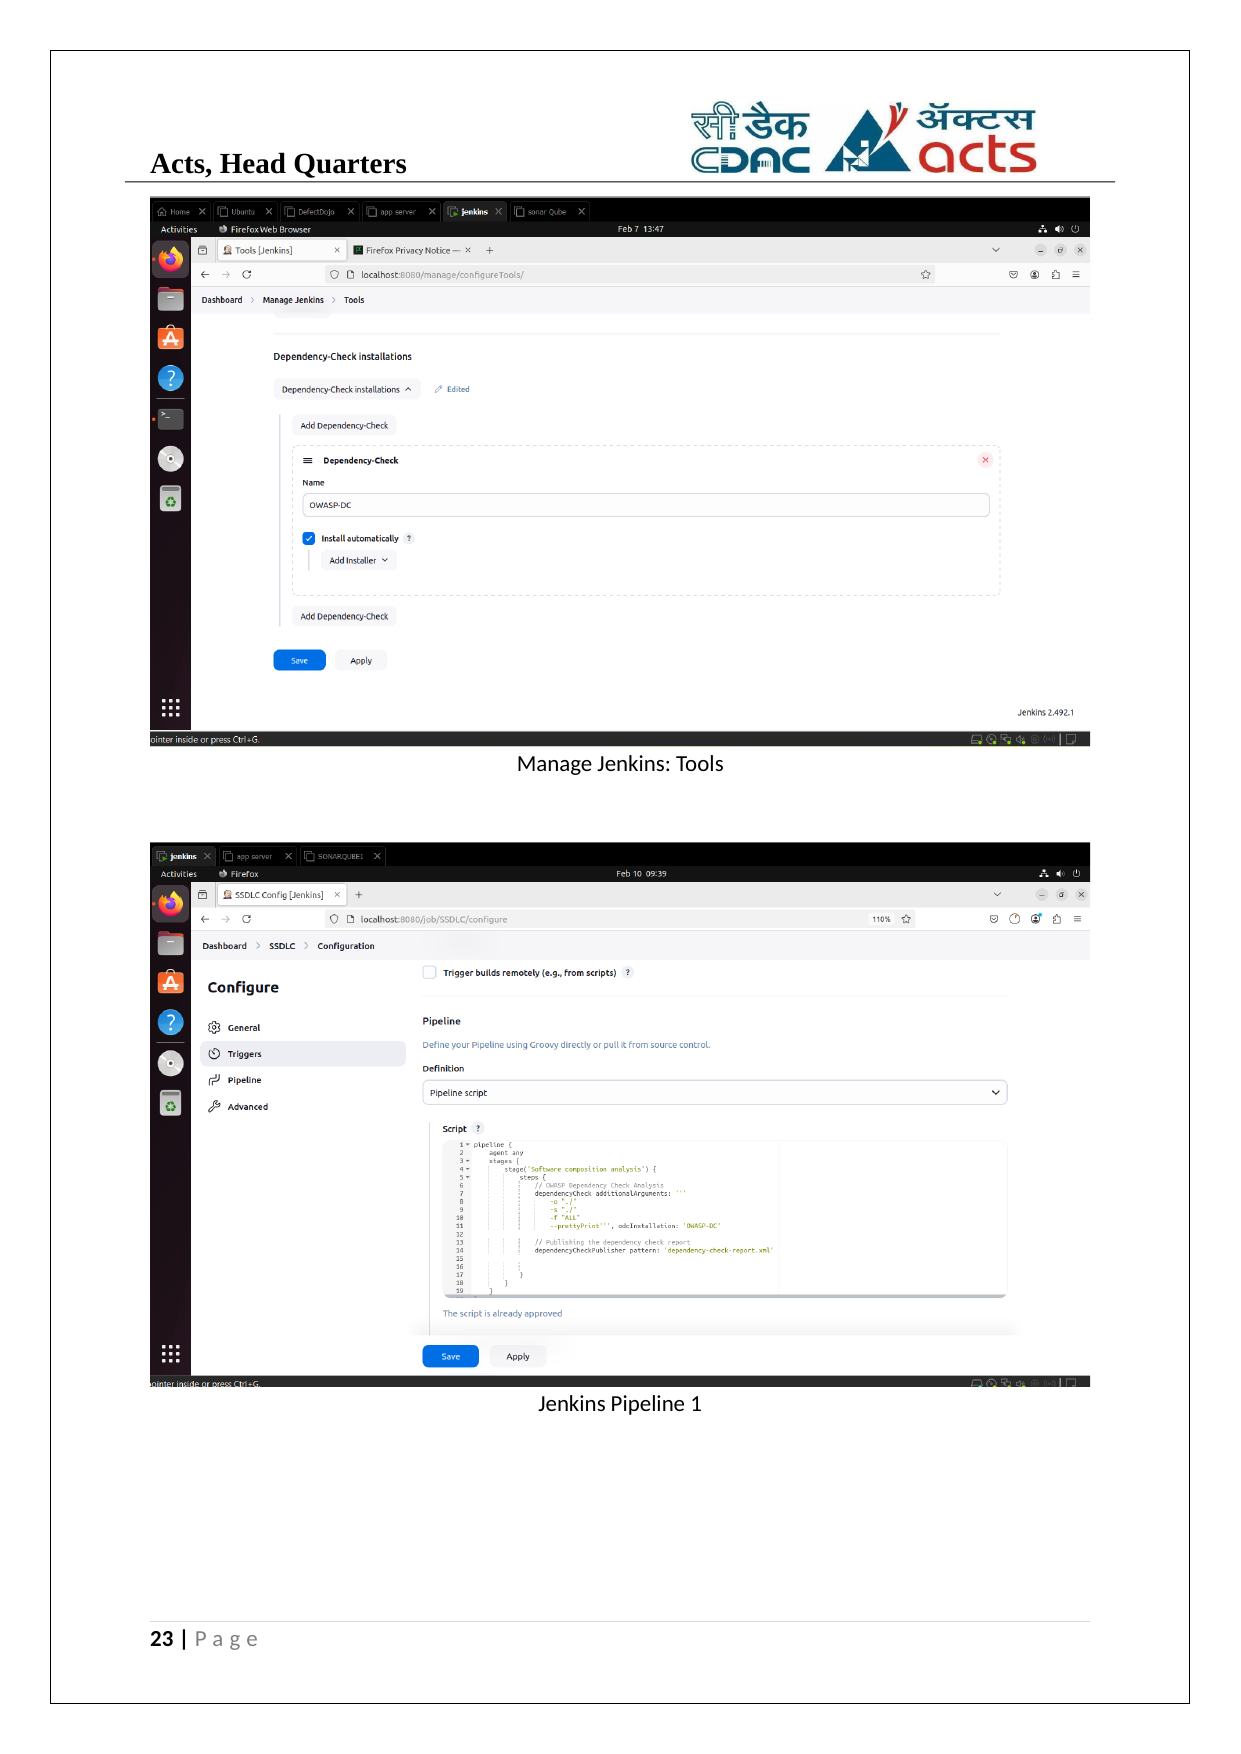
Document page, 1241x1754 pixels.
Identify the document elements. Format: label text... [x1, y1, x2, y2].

picture [150, 842, 1091, 1387]
text Manage Jenkins: Tools [150, 747, 1090, 777]
picture [150, 196, 1091, 747]
text Jenkins Pipeline 1 [150, 1387, 1090, 1417]
picture [691, 101, 1037, 173]
